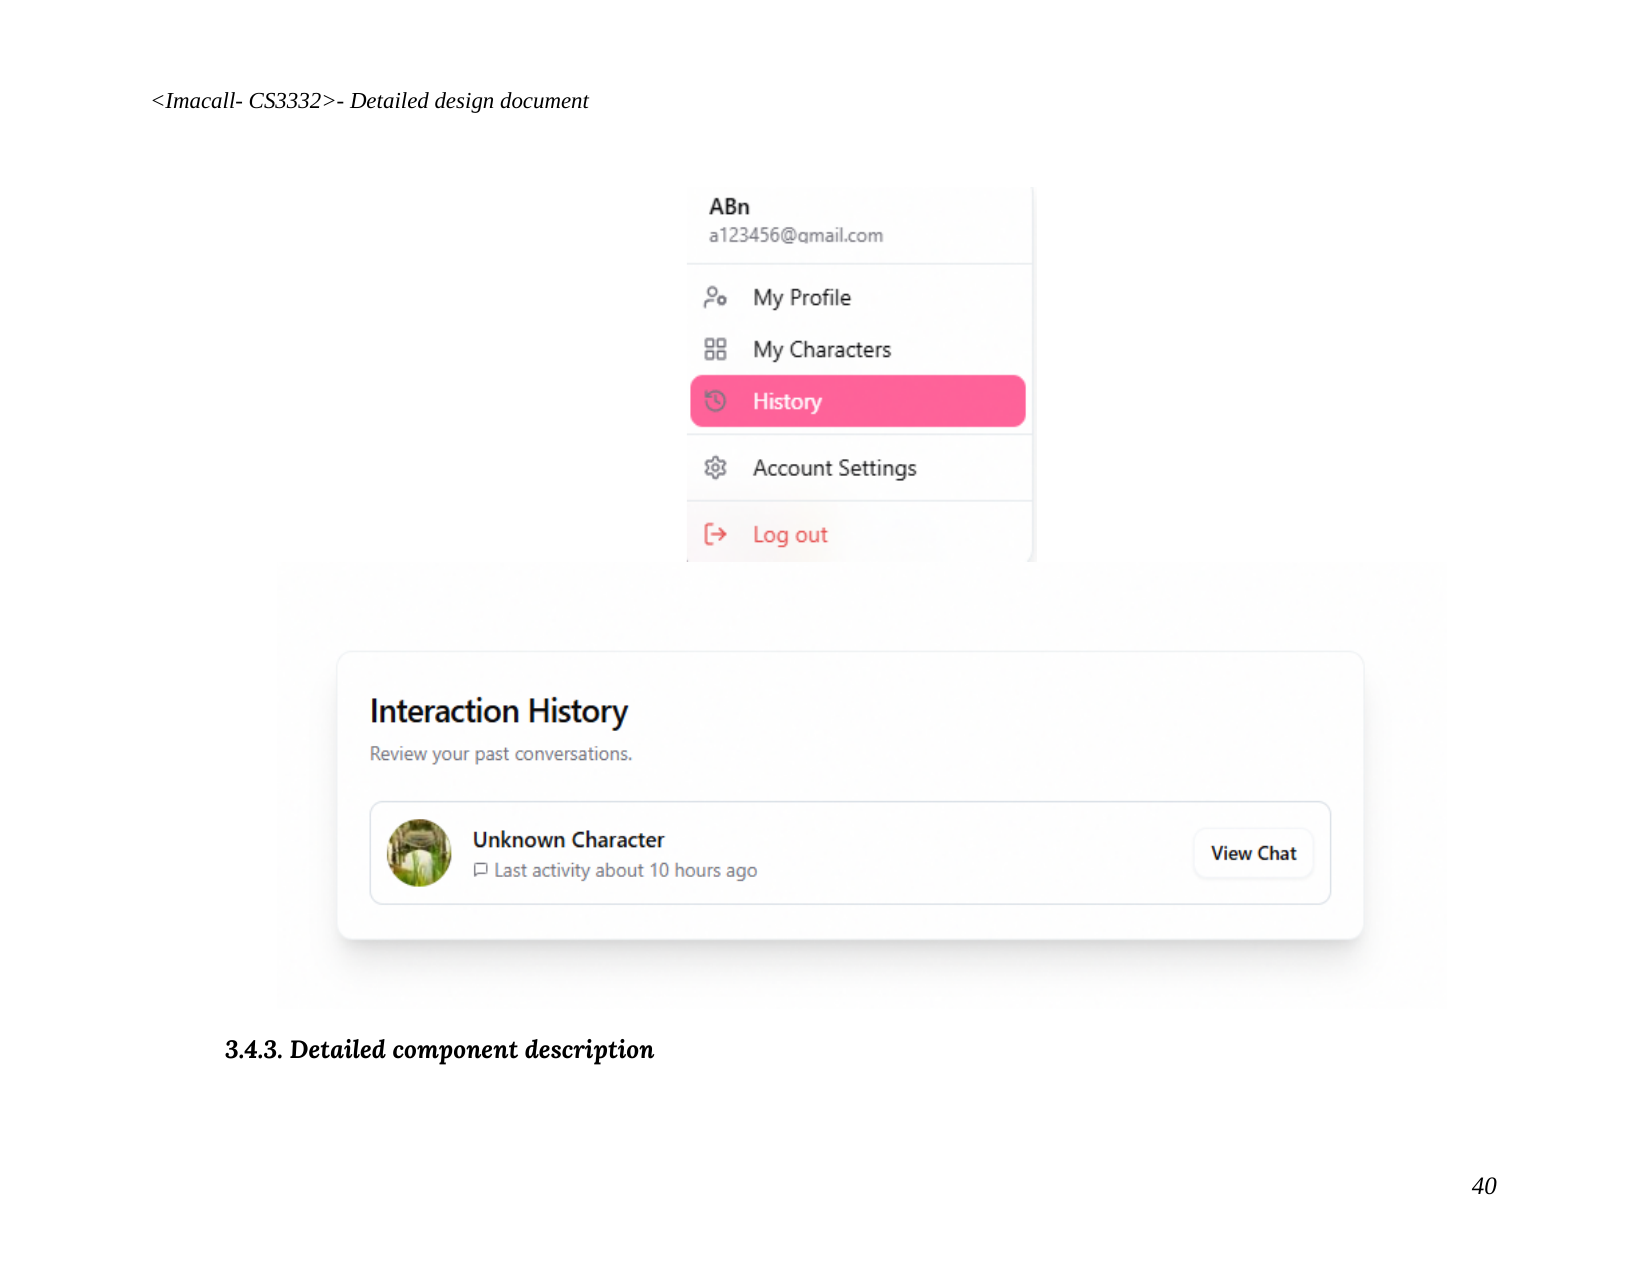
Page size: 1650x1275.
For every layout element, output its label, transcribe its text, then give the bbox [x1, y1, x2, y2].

picture [276, 187, 1448, 1009]
text 3.4.3. Detailed component description [225, 1033, 1499, 1065]
